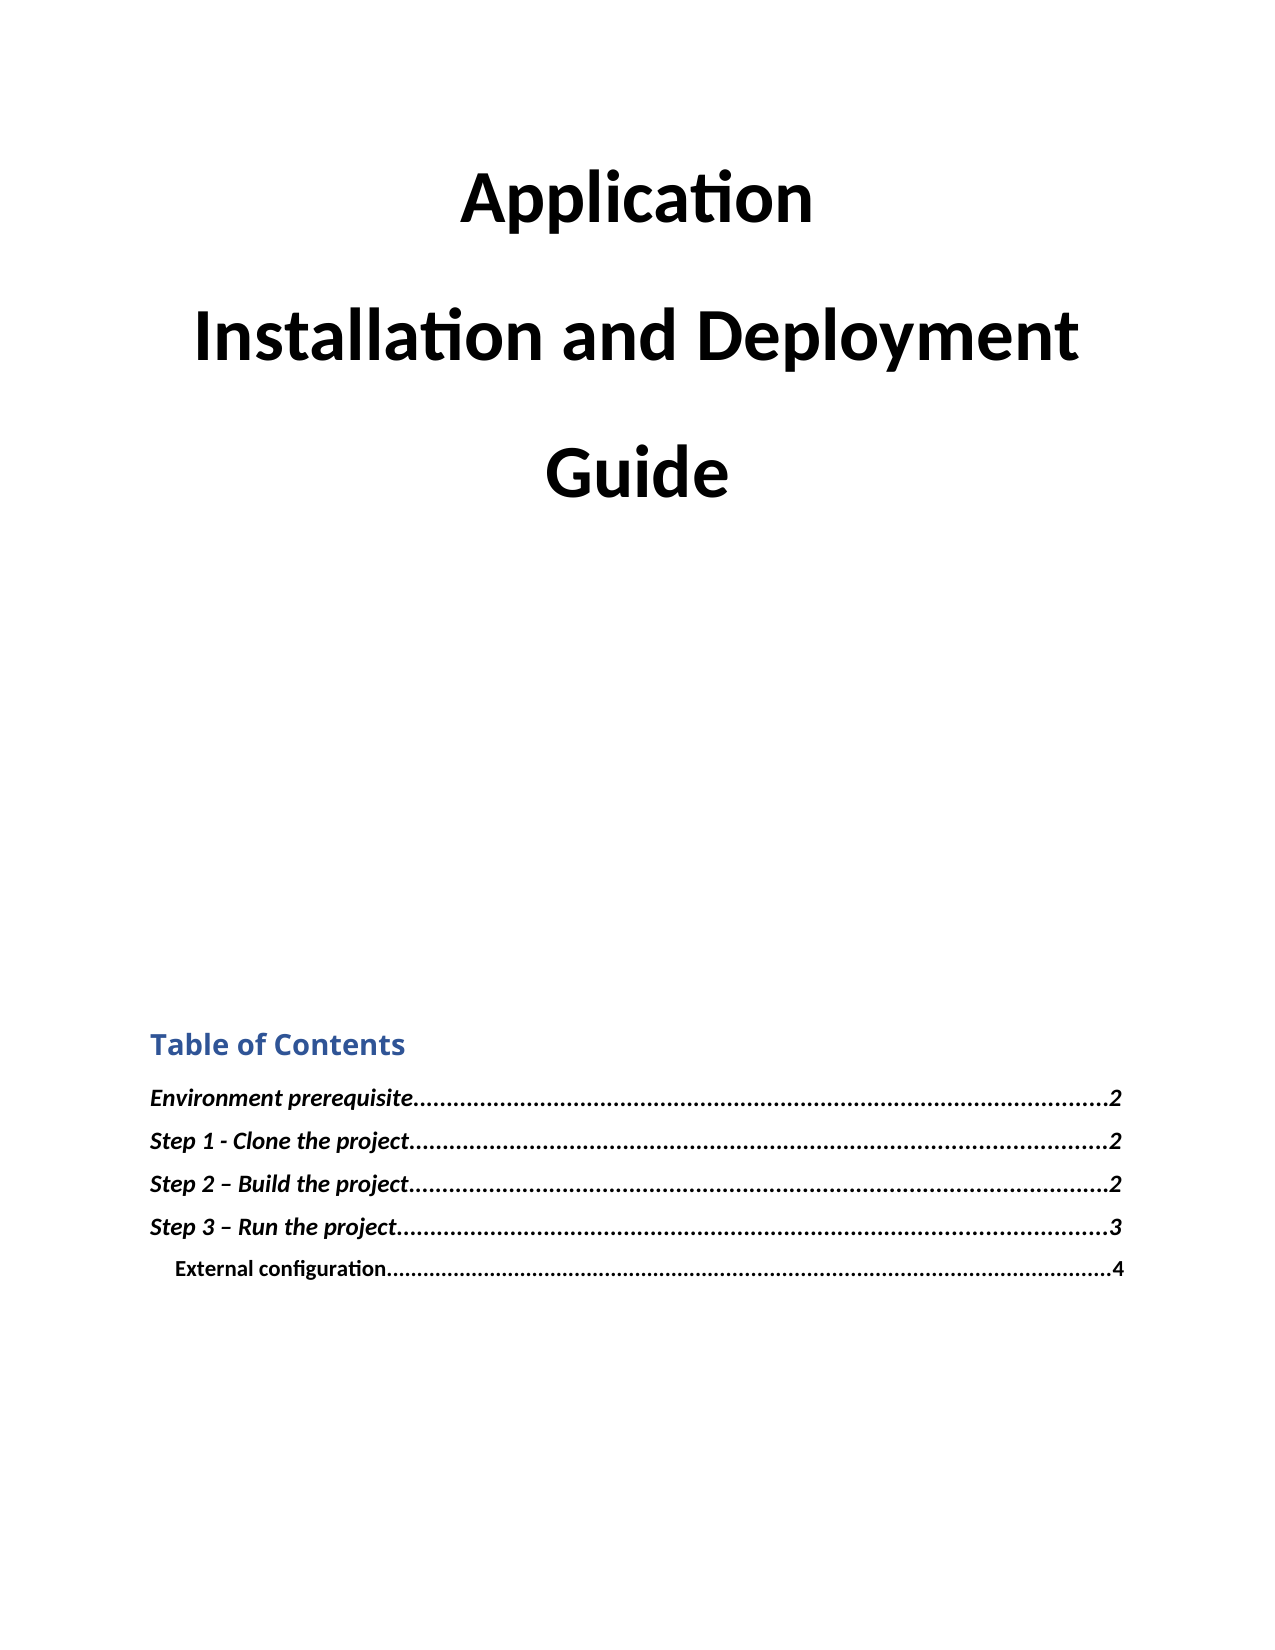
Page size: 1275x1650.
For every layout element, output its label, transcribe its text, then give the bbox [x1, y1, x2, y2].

text Installation and Deployment Guide [150, 287, 1125, 516]
text Application [150, 150, 1125, 242]
